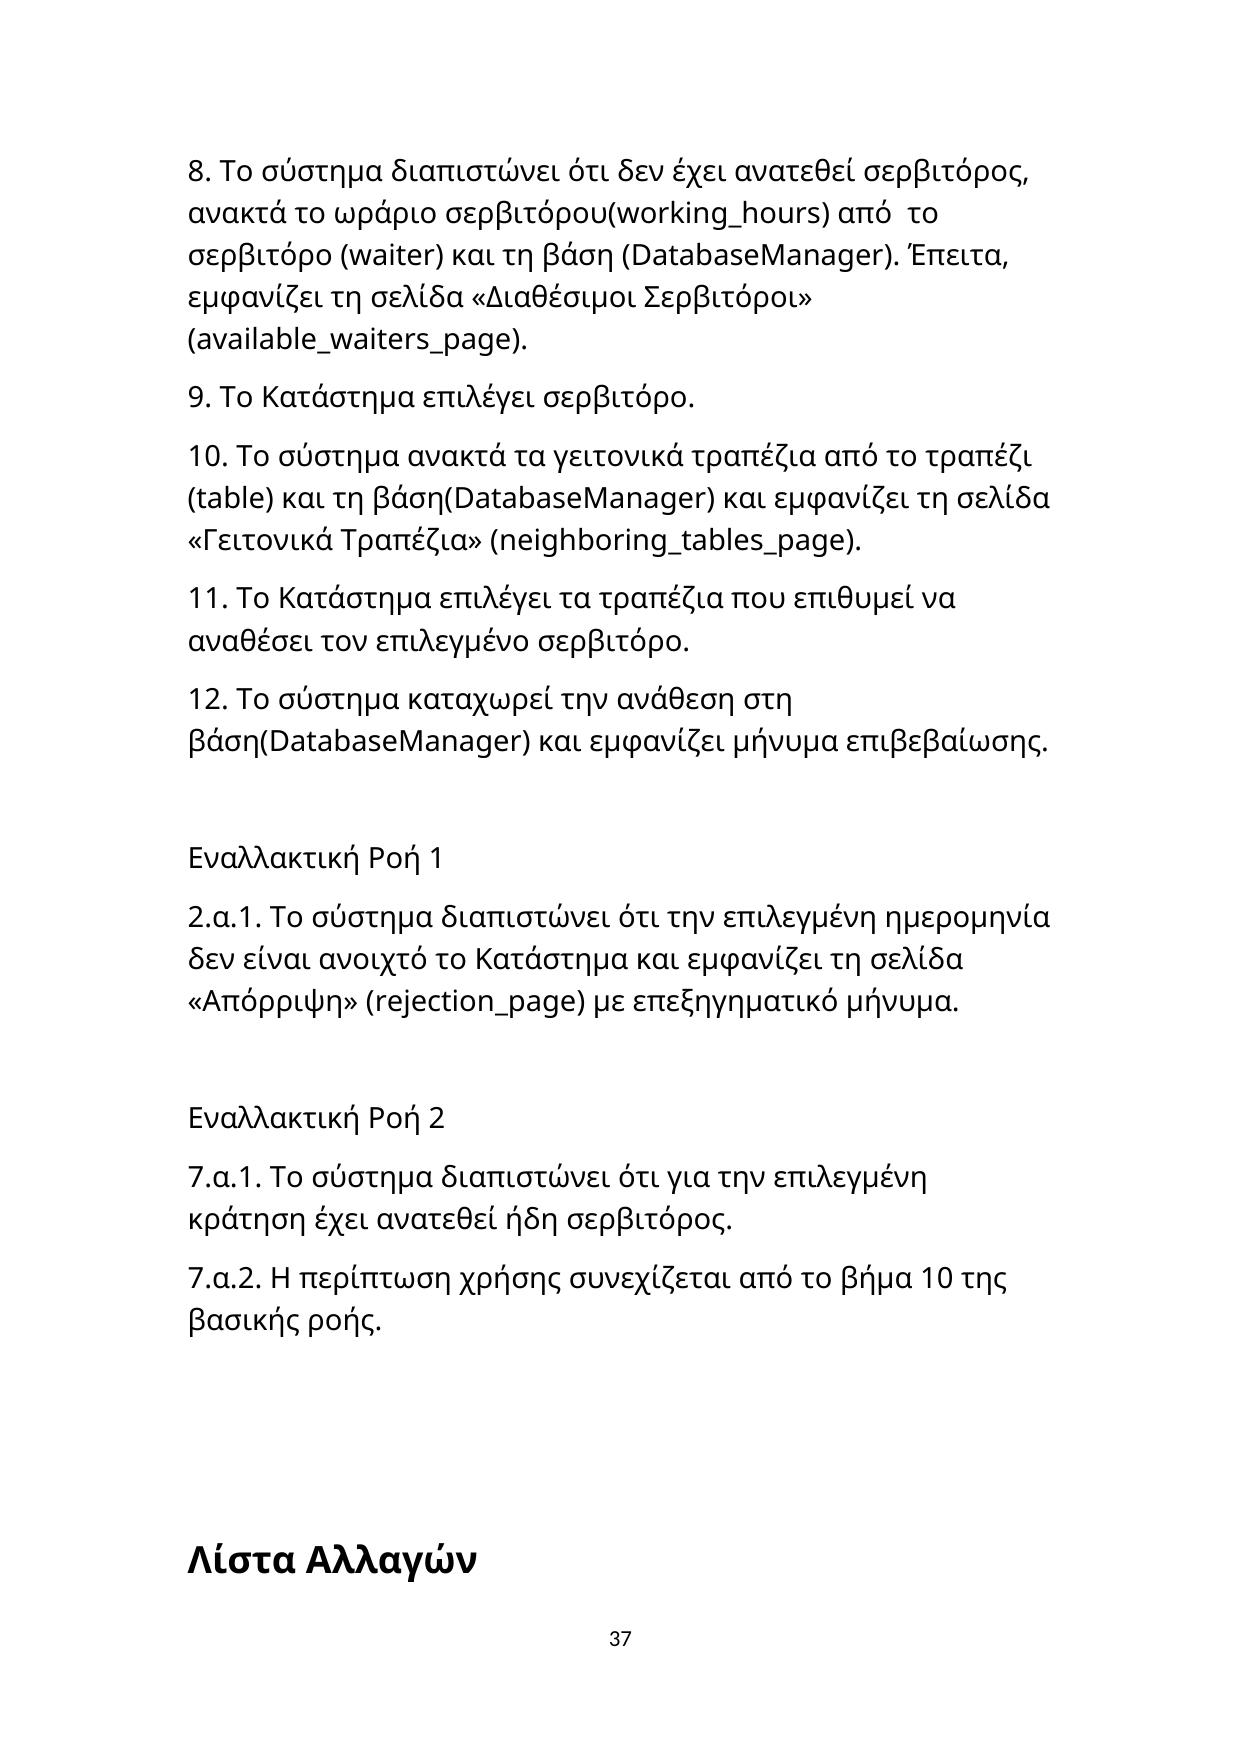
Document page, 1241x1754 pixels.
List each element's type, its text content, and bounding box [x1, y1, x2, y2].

text 7.α.1. Το σύστημα διαπιστώνει ότι για την επιλεγμένη κράτηση έχει ανατεθεί ήδη σερβιτόρος. [187, 1156, 1053, 1238]
text 11. Το Κατάστημα επιλέγει τα τραπέζια που επιθυμεί να αναθέσει τον επιλεγμένο σερβιτόρο. [187, 578, 1053, 659]
text Λίστα Αλλαγών [187, 1533, 1053, 1584]
text 9. Το Κατάστημα επιλέγει σερβιτόρο. [187, 377, 1053, 416]
text 8. Το σύστημα διαπιστώνει ότι δεν έχει ανατεθεί σερβιτόρος, ανακτά το ωράριο σερβιτόρου(working_hours) από το σερβιτόρο (waiter) και τη βάση (DatabaseManager). Έπειτα, εμφανίζει τη σελίδα «Διαθέσιμοι Σερβιτόροι» (available_waiters_page). [187, 150, 1053, 358]
text 10. Το σύστημα ανακτά τα γειτονικά τραπέζια από το τραπέζι (table) και τη βάση(DatabaseManager) και εμφανίζει τη σελίδα «Γειτονικά Τραπέζια» (neighboring_tables_page). [187, 435, 1053, 559]
text 7.α.2. Η περίπτωση χρήσης συνεχίζεται από το βήμα 10 της βασικής ροής. [187, 1257, 1053, 1338]
text 2.α.1. Το σύστημα διαπιστώνει ότι την επιλεγμένη ημερομηνία δεν είναι ανοιχτό το Κατάστημα και εμφανίζει τη σελίδα «Απόρριψη» (rejection_page) με επεξηγηματικό μήνυμα. [187, 896, 1053, 1020]
text Εναλλακτική Ροή 2 [187, 1098, 1053, 1137]
text Εναλλακτική Ροή 1 [187, 838, 1053, 877]
text 12. Το σύστημα καταχωρεί την ανάθεση στη βάση(DatabaseManager) και εμφανίζει μήνυμα επιβεβαίωσης. [187, 678, 1053, 760]
